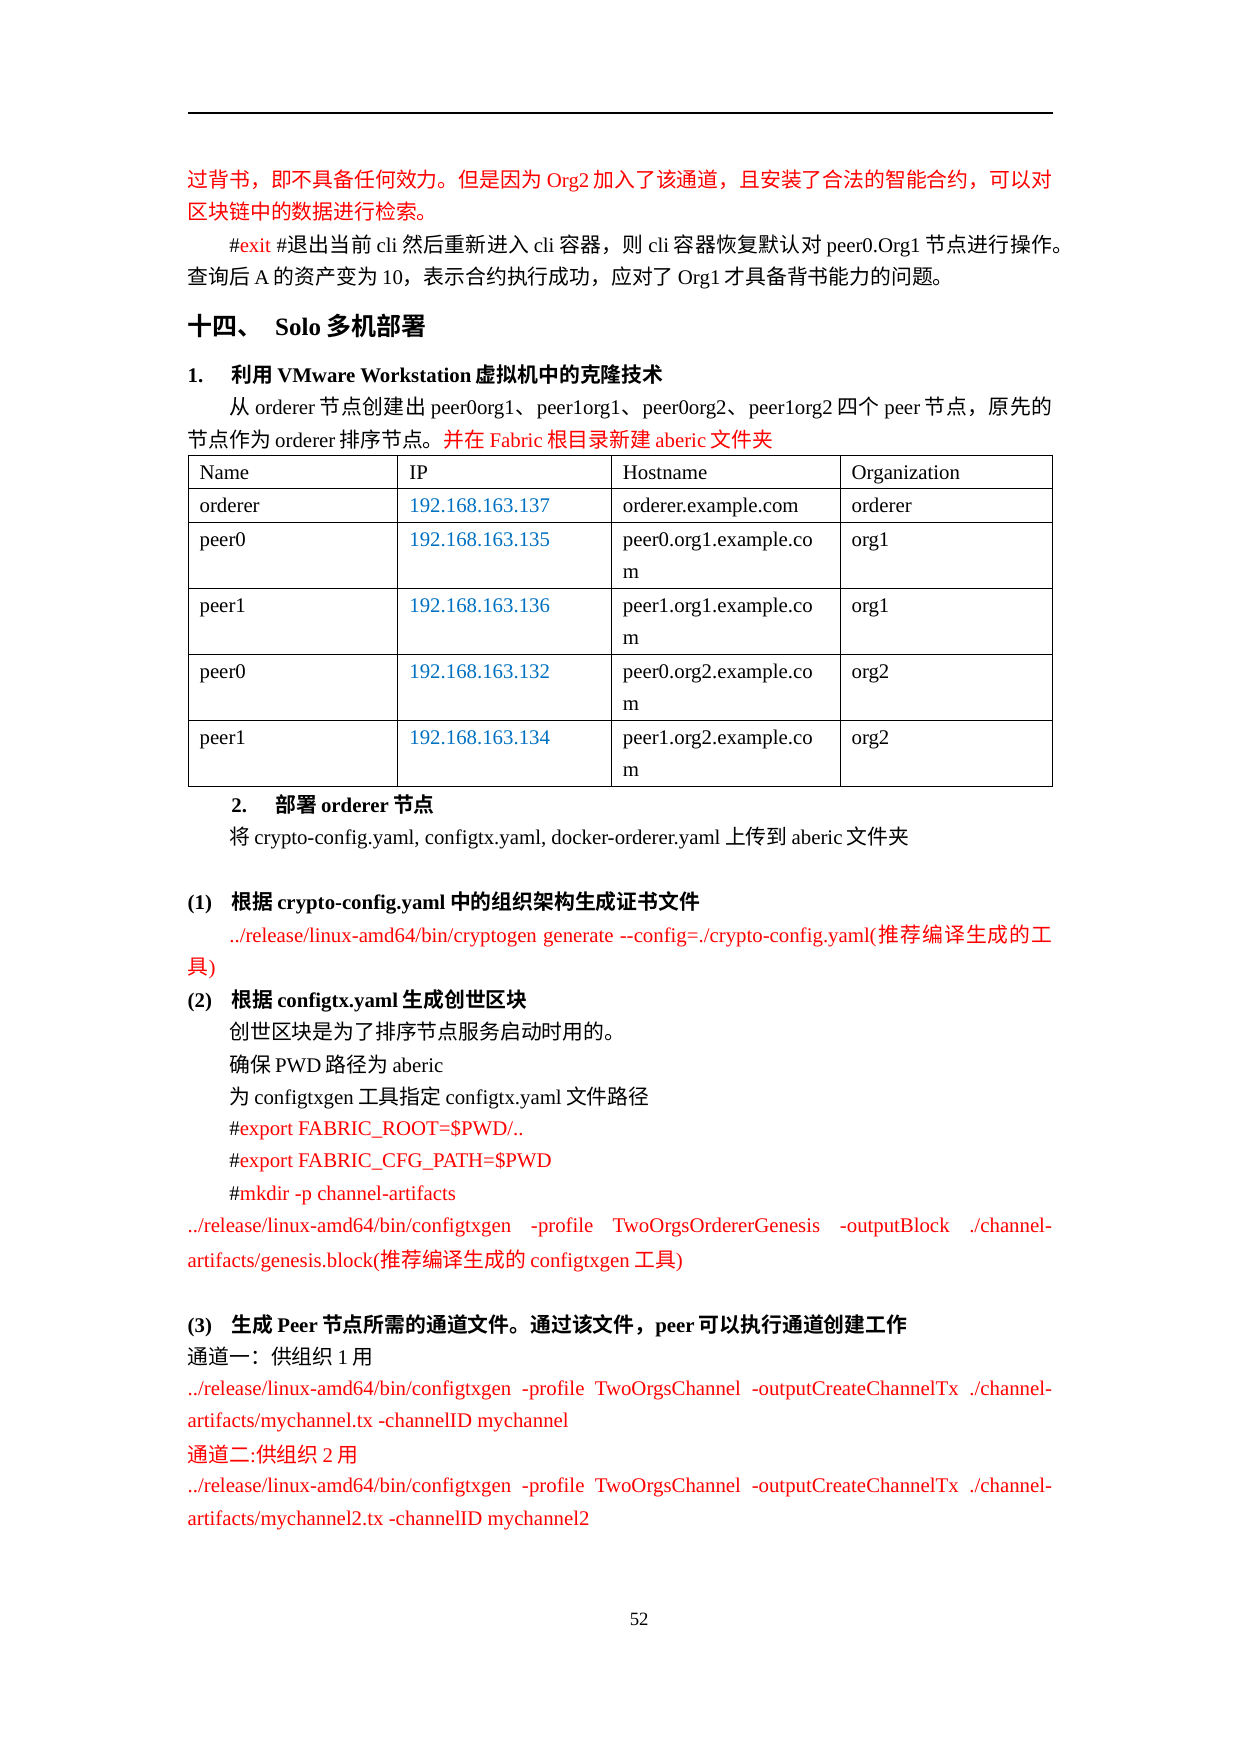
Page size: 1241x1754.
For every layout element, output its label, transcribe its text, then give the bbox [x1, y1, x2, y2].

text ../release/linux-amd64/bin/configtxgen -profile TwoOrgsOrdererGenesis -outputBlock ./channel-artifacts/genesis.block(推荐编译生成的configtxgen工具) [187, 1209, 1053, 1274]
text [187, 162, 1053, 227]
text 创世区块是为了排序节点服务启动时用的。 [187, 1014, 1053, 1047]
text 确保PWD路径为aberic [187, 1047, 1053, 1079]
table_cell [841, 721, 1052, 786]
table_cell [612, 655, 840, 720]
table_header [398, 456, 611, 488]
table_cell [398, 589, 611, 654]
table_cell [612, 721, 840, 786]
text #mkdir -p channel-artifacts [187, 1177, 1053, 1209]
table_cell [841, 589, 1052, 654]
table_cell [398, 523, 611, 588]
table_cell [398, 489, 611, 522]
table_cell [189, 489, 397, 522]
subtitle 部署orderer节点 [231, 787, 1053, 819]
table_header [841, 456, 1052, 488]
subtitle 根据configtx.yaml生成创世区块 [187, 982, 1053, 1014]
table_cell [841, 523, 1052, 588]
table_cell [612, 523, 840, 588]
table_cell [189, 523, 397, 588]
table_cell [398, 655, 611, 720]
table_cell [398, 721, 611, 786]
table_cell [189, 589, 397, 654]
text 从orderer节点创建出peer0org1、peer1org1、peer0org2、peer1org2四个peer节点，原先的节点作为orderer排序节点。并在Fabric根目录新建aberic文件夹 [187, 389, 1053, 454]
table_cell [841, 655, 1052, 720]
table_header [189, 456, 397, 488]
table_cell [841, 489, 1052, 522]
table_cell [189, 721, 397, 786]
text 为configtxgen工具指定configtx.yaml文件路径 [187, 1079, 1053, 1112]
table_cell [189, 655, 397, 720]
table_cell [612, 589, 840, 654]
subtitle Solo多机部署 [187, 292, 1053, 357]
text #export FABRIC_CFG_PATH=$PWD [187, 1144, 1053, 1177]
subtitle 根据crypto-config.yaml中的组织架构生成证书文件 [187, 884, 1053, 917]
subtitle 利用VMware Workstation虚拟机中的克隆技术 [187, 357, 1053, 389]
text 将crypto-config.yaml, configtx.yaml, docker-orderer.yaml上传到aberic文件夹 [187, 819, 1053, 852]
text #exit #退出当前cli然后重新进入cli容器，则cli容器恢复默认对peer0.Org1节点进行操作。查询后A的资产变为10，表示合约执行成功，应对了Org1才具备背书能力的问题。 [187, 227, 1053, 292]
text ../release/linux-amd64/bin/configtxgen -profile TwoOrgsChannel -outputCreateChannelTx ./channel-artifacts/mychannel2.tx -channelID mychannel2 [187, 1469, 1053, 1534]
text ../release/linux-amd64/bin/cryptogen generate --config=./crypto-config.yaml(推荐编译生成的工具) [187, 917, 1053, 982]
text #export FABRIC_ROOT=$PWD/.. [187, 1112, 1053, 1144]
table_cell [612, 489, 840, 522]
text 通道一：供组织1用 [187, 1339, 1053, 1372]
text ../release/linux-amd64/bin/configtxgen -profile TwoOrgsChannel -outputCreateChannelTx ./channel-artifacts/mychannel.tx -channelID mychannel [187, 1372, 1053, 1437]
subtitle 生成Peer节点所需的通道文件。通过该文件，peer可以执行通道创建工作 [187, 1307, 1053, 1339]
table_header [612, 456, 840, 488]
text 通道二:供组织2用 [187, 1437, 1053, 1469]
